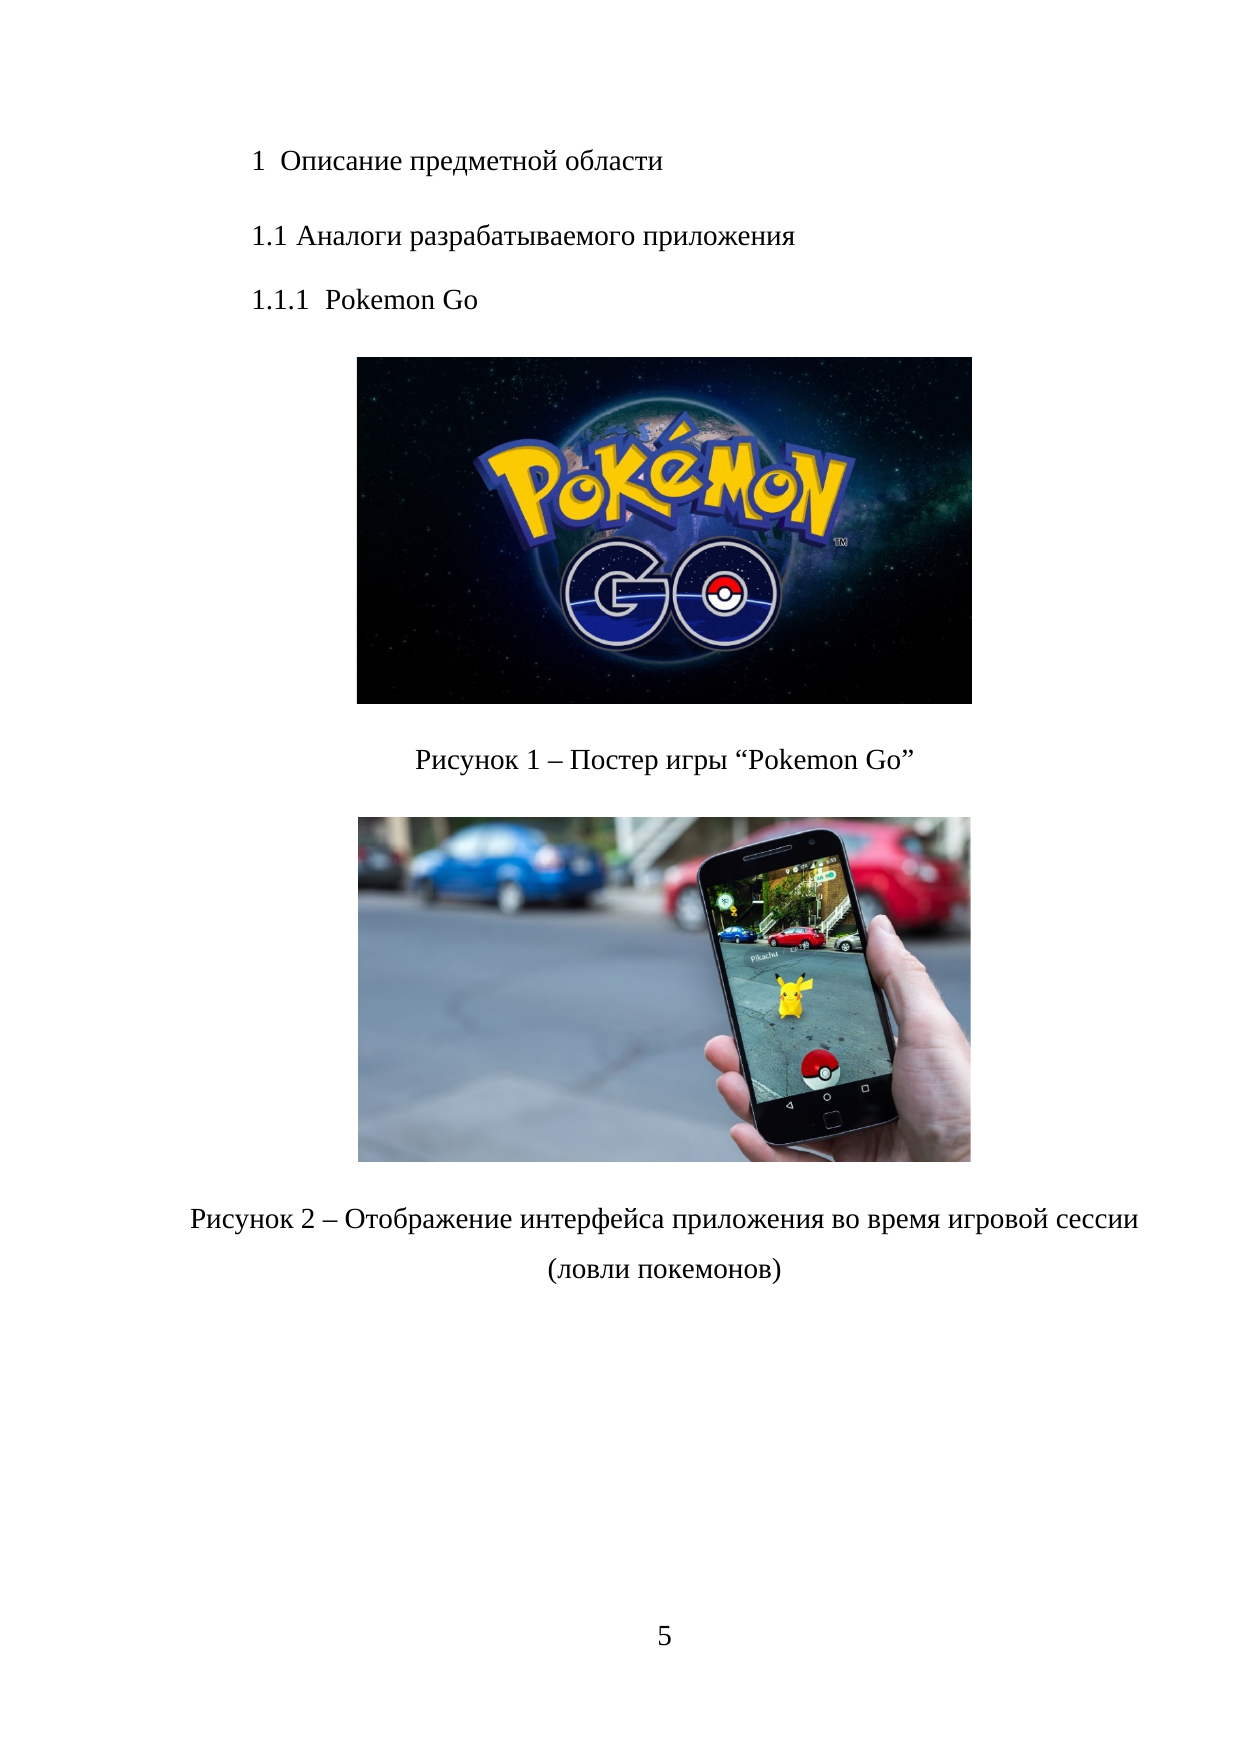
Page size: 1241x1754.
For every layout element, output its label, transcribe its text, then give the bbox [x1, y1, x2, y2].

picture [358, 817, 971, 1162]
subtitle 1 Описание предметной области [177, 143, 1152, 177]
text Рисунок 1 – Постер игры “Pokemon Go” [177, 742, 1152, 776]
picture [356, 357, 972, 704]
list 1.1.1 Pokemon Go [251, 282, 1152, 316]
list Рисунок 2 – Отображение интерфейса приложения во время игровой сессии (ловли покемонов) [177, 1201, 1152, 1285]
subtitle Аналоги разрабатываемого приложения [251, 218, 1152, 252]
